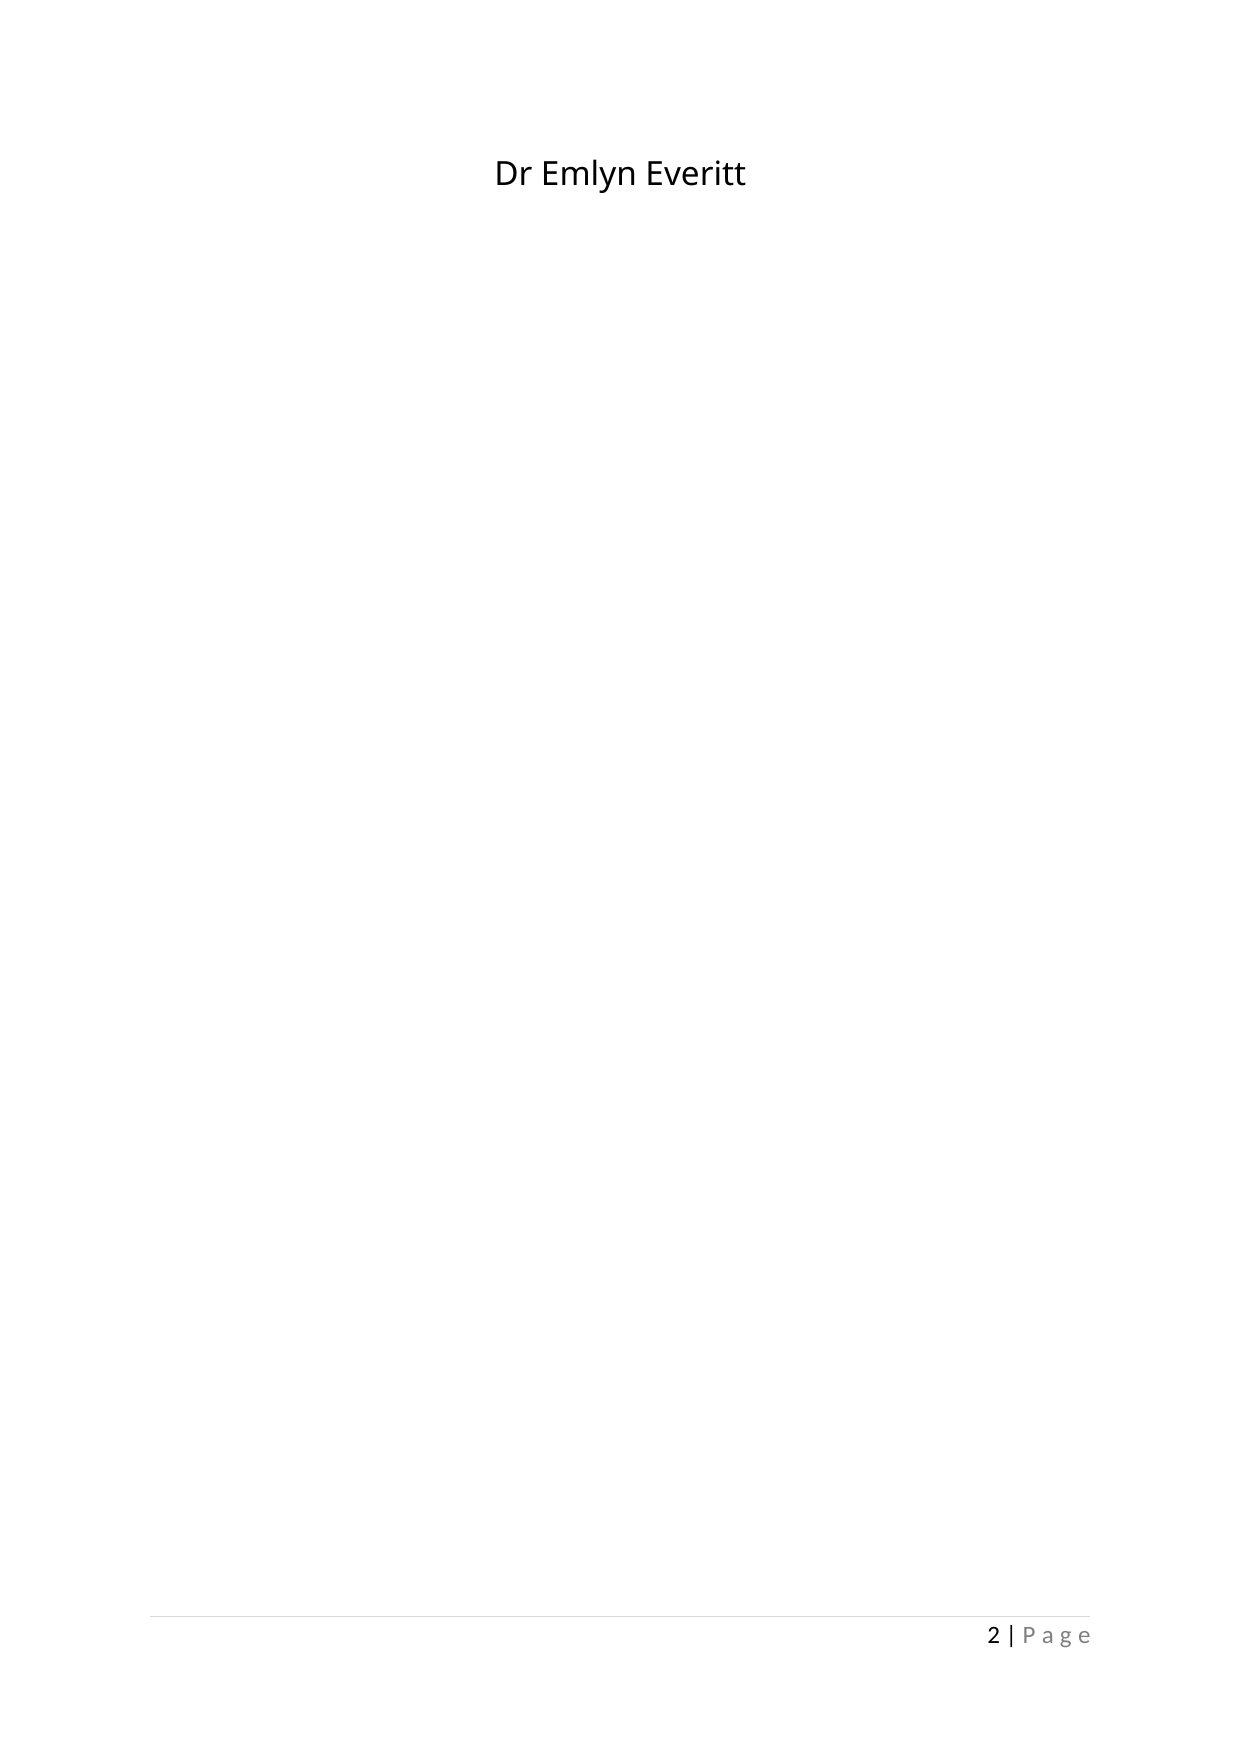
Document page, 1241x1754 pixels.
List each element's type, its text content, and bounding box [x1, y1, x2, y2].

text Dr Emlyn Everitt [150, 150, 1090, 195]
